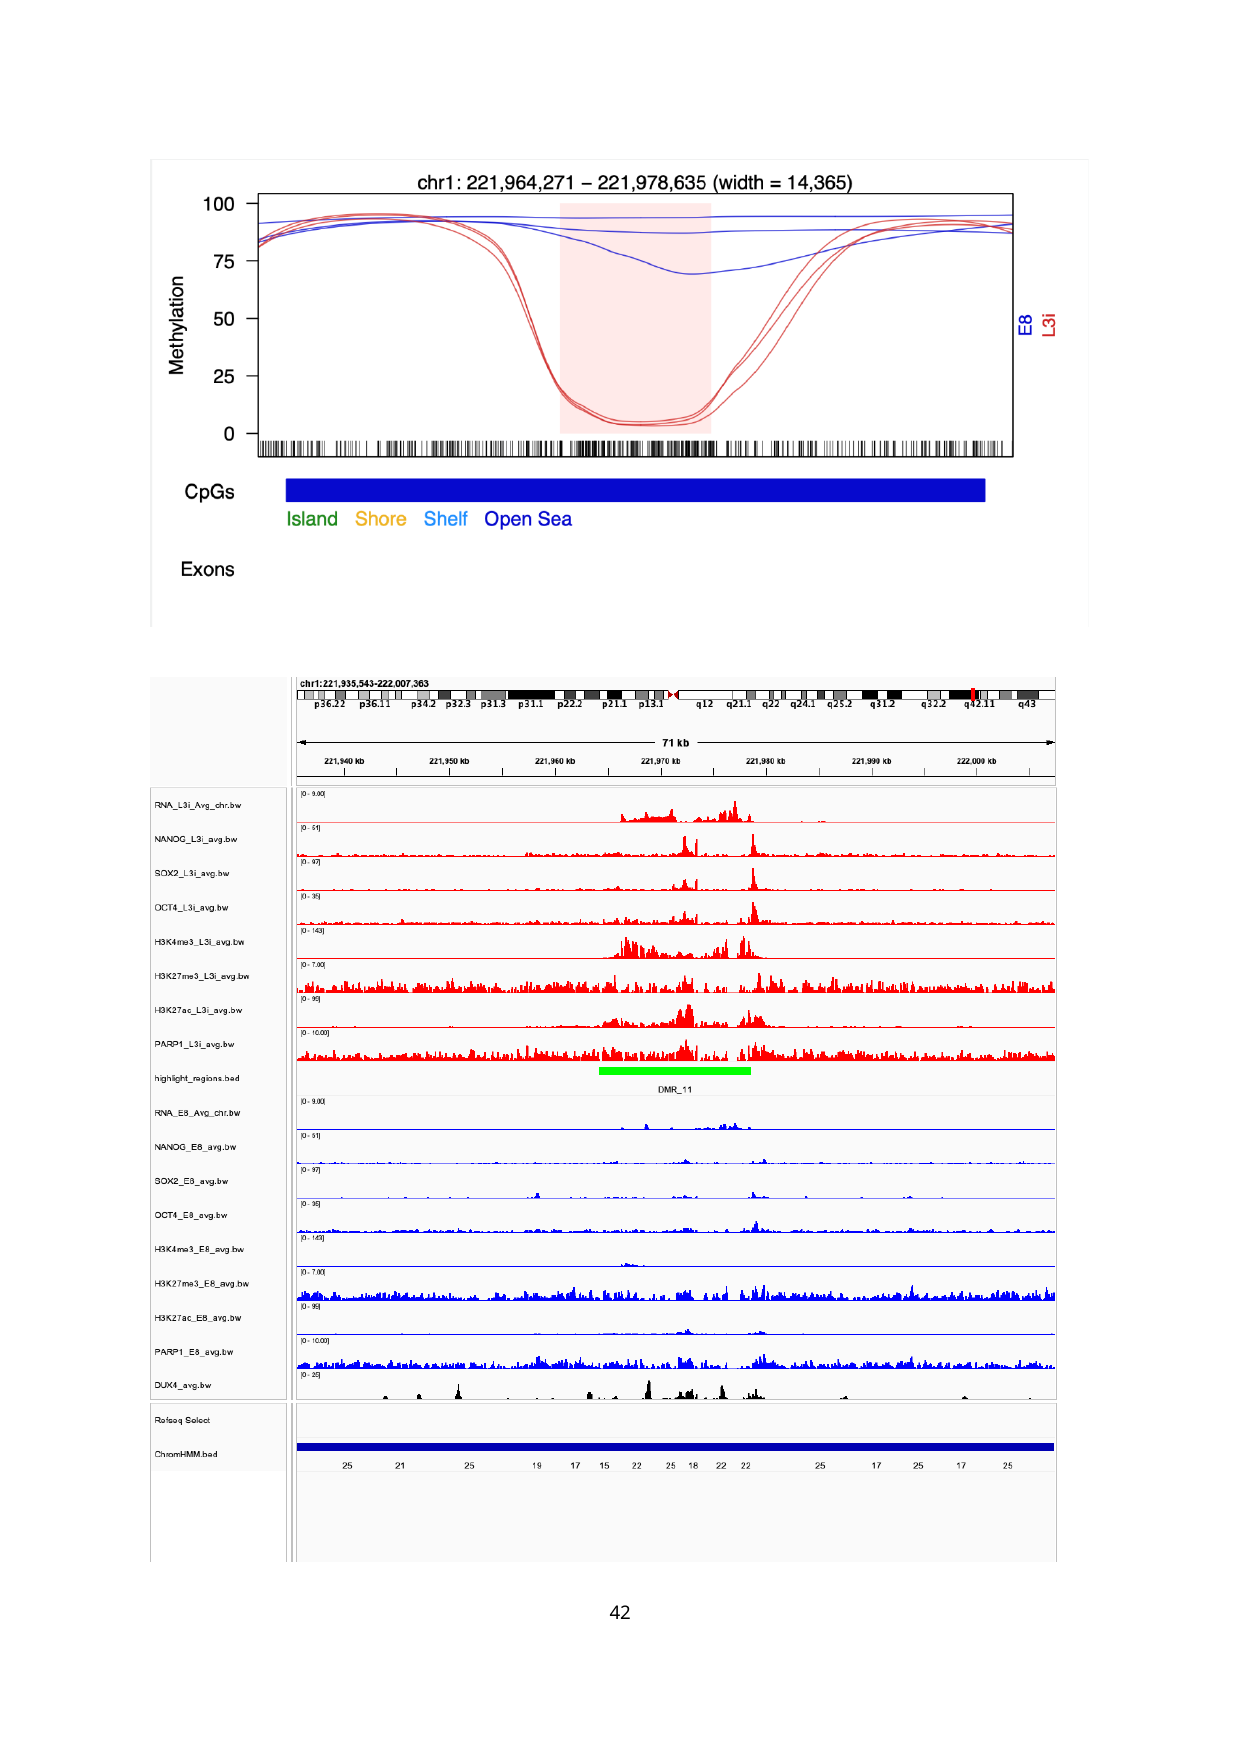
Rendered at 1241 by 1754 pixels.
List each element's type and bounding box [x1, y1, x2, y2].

picture [150, 159, 1089, 627]
picture [150, 677, 1069, 1562]
